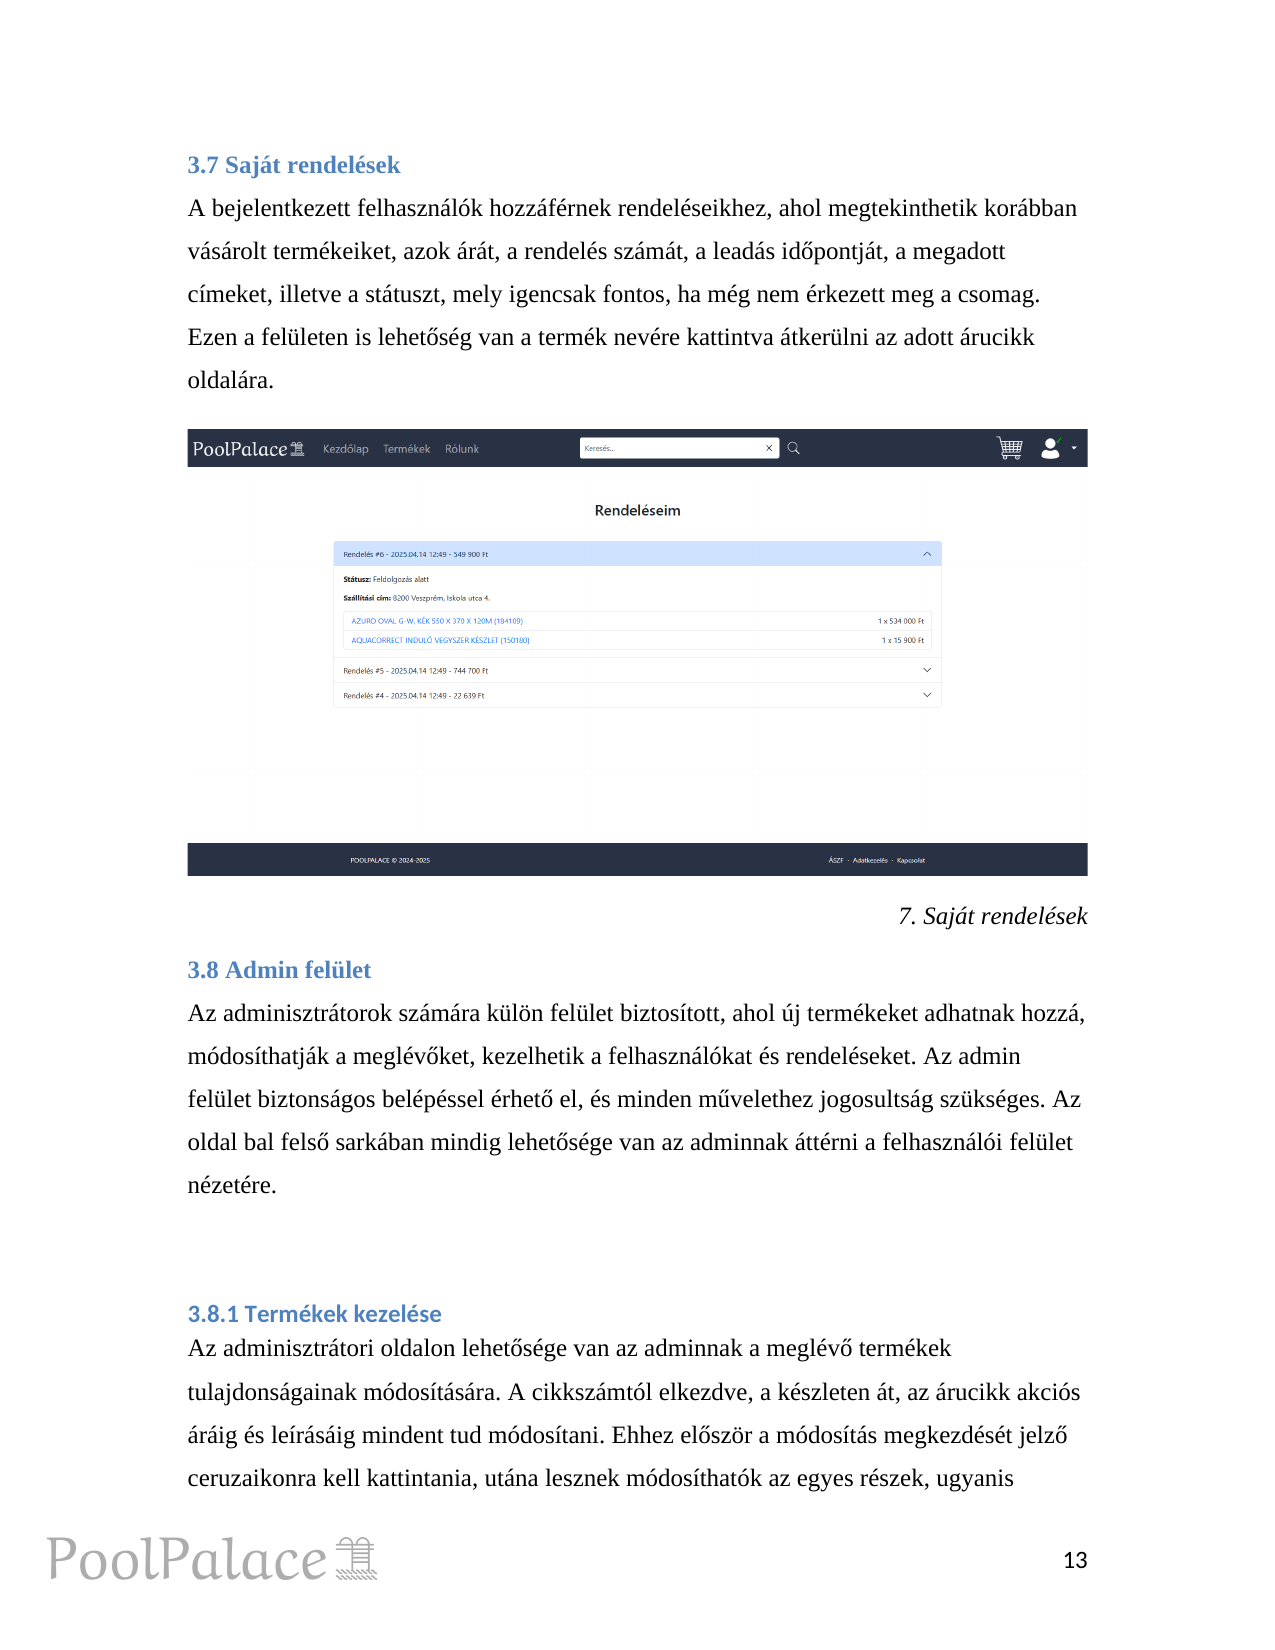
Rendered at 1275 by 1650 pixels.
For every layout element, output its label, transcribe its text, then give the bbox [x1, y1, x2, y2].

picture [46, 1537, 378, 1580]
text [187, 1333, 1087, 1492]
text 7. Saját rendelések [187, 901, 1087, 930]
picture [187, 429, 1088, 876]
text Az adminisztrátorok számára külön felület biztosított, ahol új termékeket adhatnak hozzá, módosíthatják a meglévőket, kezelhetik a felhasználókat és rendeléseket. Az admin felület biztonságos belépéssel érhető el, és minden művelethez jogosultság szükséges. Az oldal bal felső sarkában mindig lehetősége van az adminnak áttérni a felhasználói felület nézetére. [187, 998, 1087, 1199]
subtitle 3.8.1 Termékek kezelése [187, 1298, 1087, 1329]
subtitle 3.7 Saját rendelések [187, 150, 1087, 179]
text A bejelentkezett felhasználók hozzáférnek rendeléseikhez, ahol megtekinthetik korábban vásárolt termékeiket, azok árát, a rendelés számát, a leadás időpontját, a megadott címeket, illetve a státuszt, mely igencsak fontos, ha még nem érkezett meg a csomag. Ezen a felületen is lehetőség van a termék nevére kattintva átkerülni az adott árucikk oldalára. [187, 193, 1087, 394]
subtitle 3.8 Admin felület [187, 955, 1087, 984]
